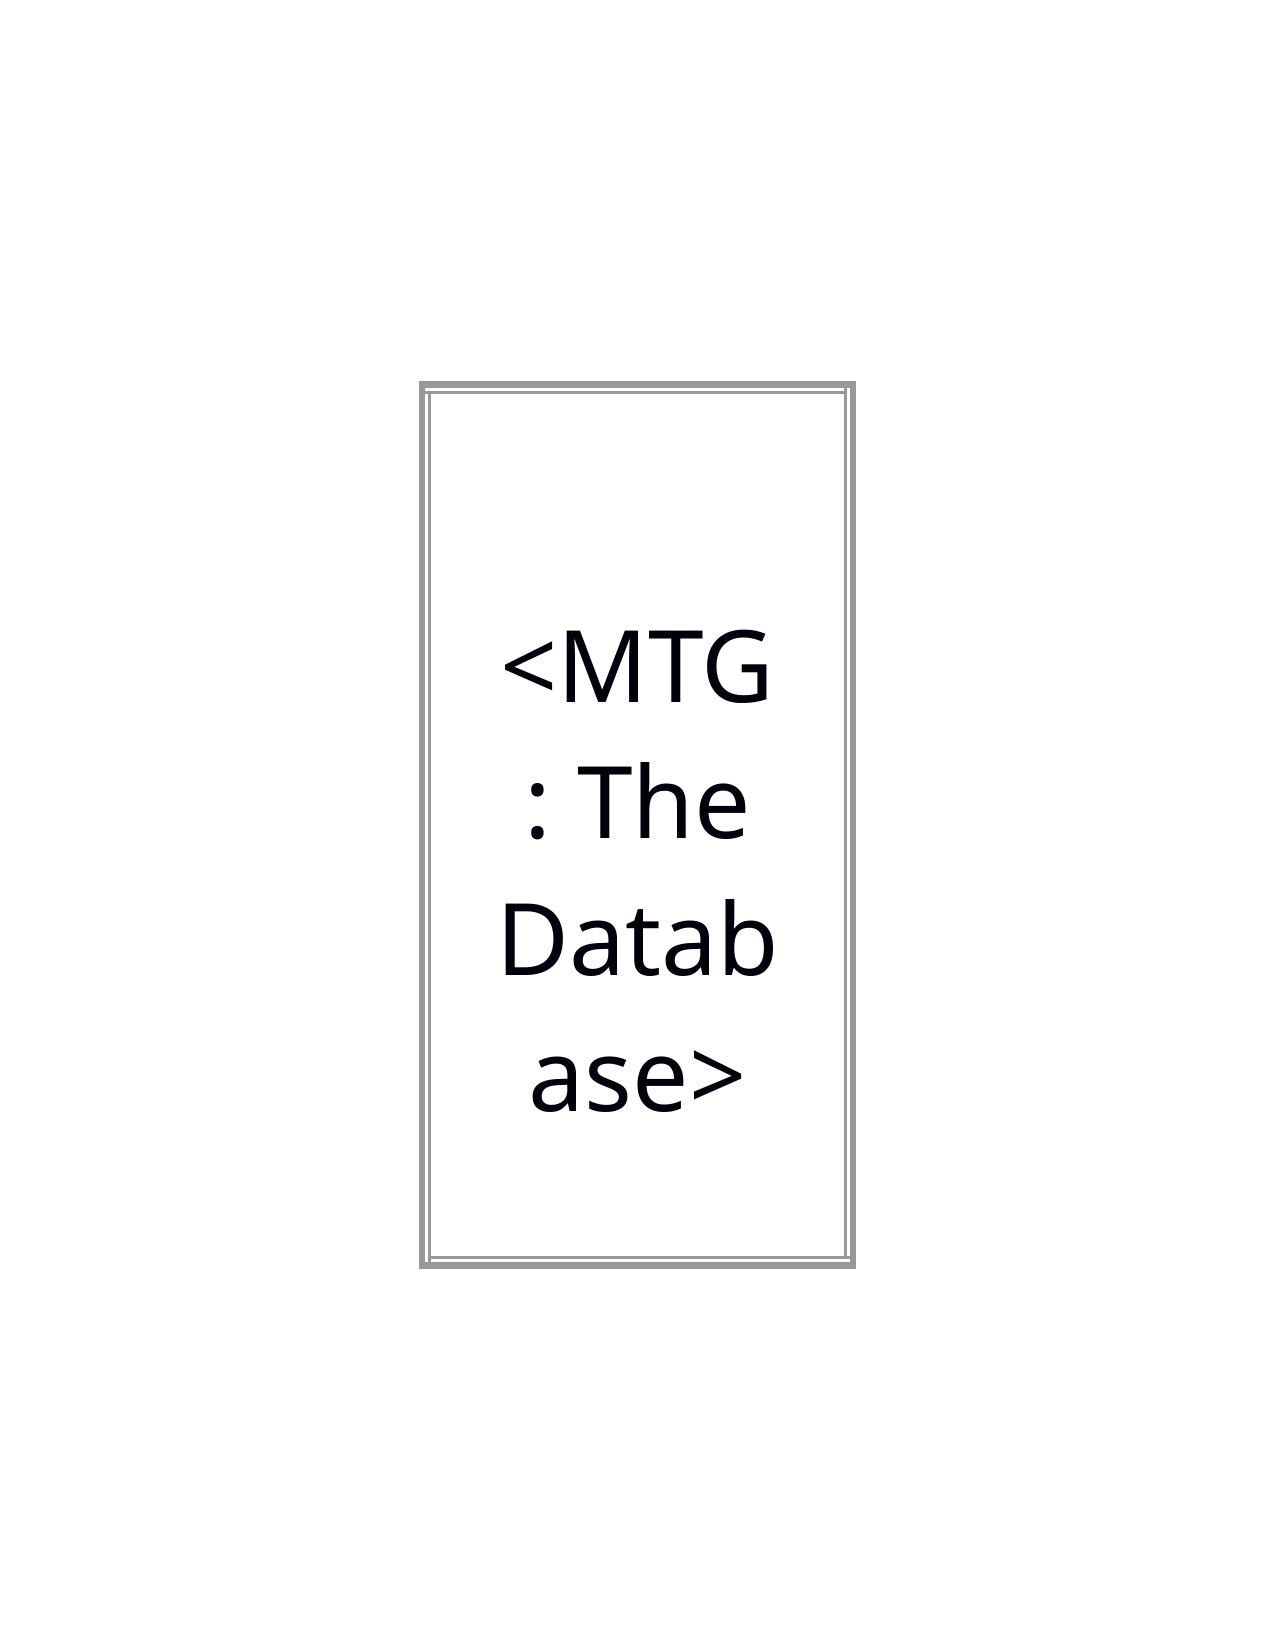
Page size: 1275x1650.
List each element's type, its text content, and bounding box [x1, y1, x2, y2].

subtitle <MTG: The Database> [496, 596, 779, 1141]
